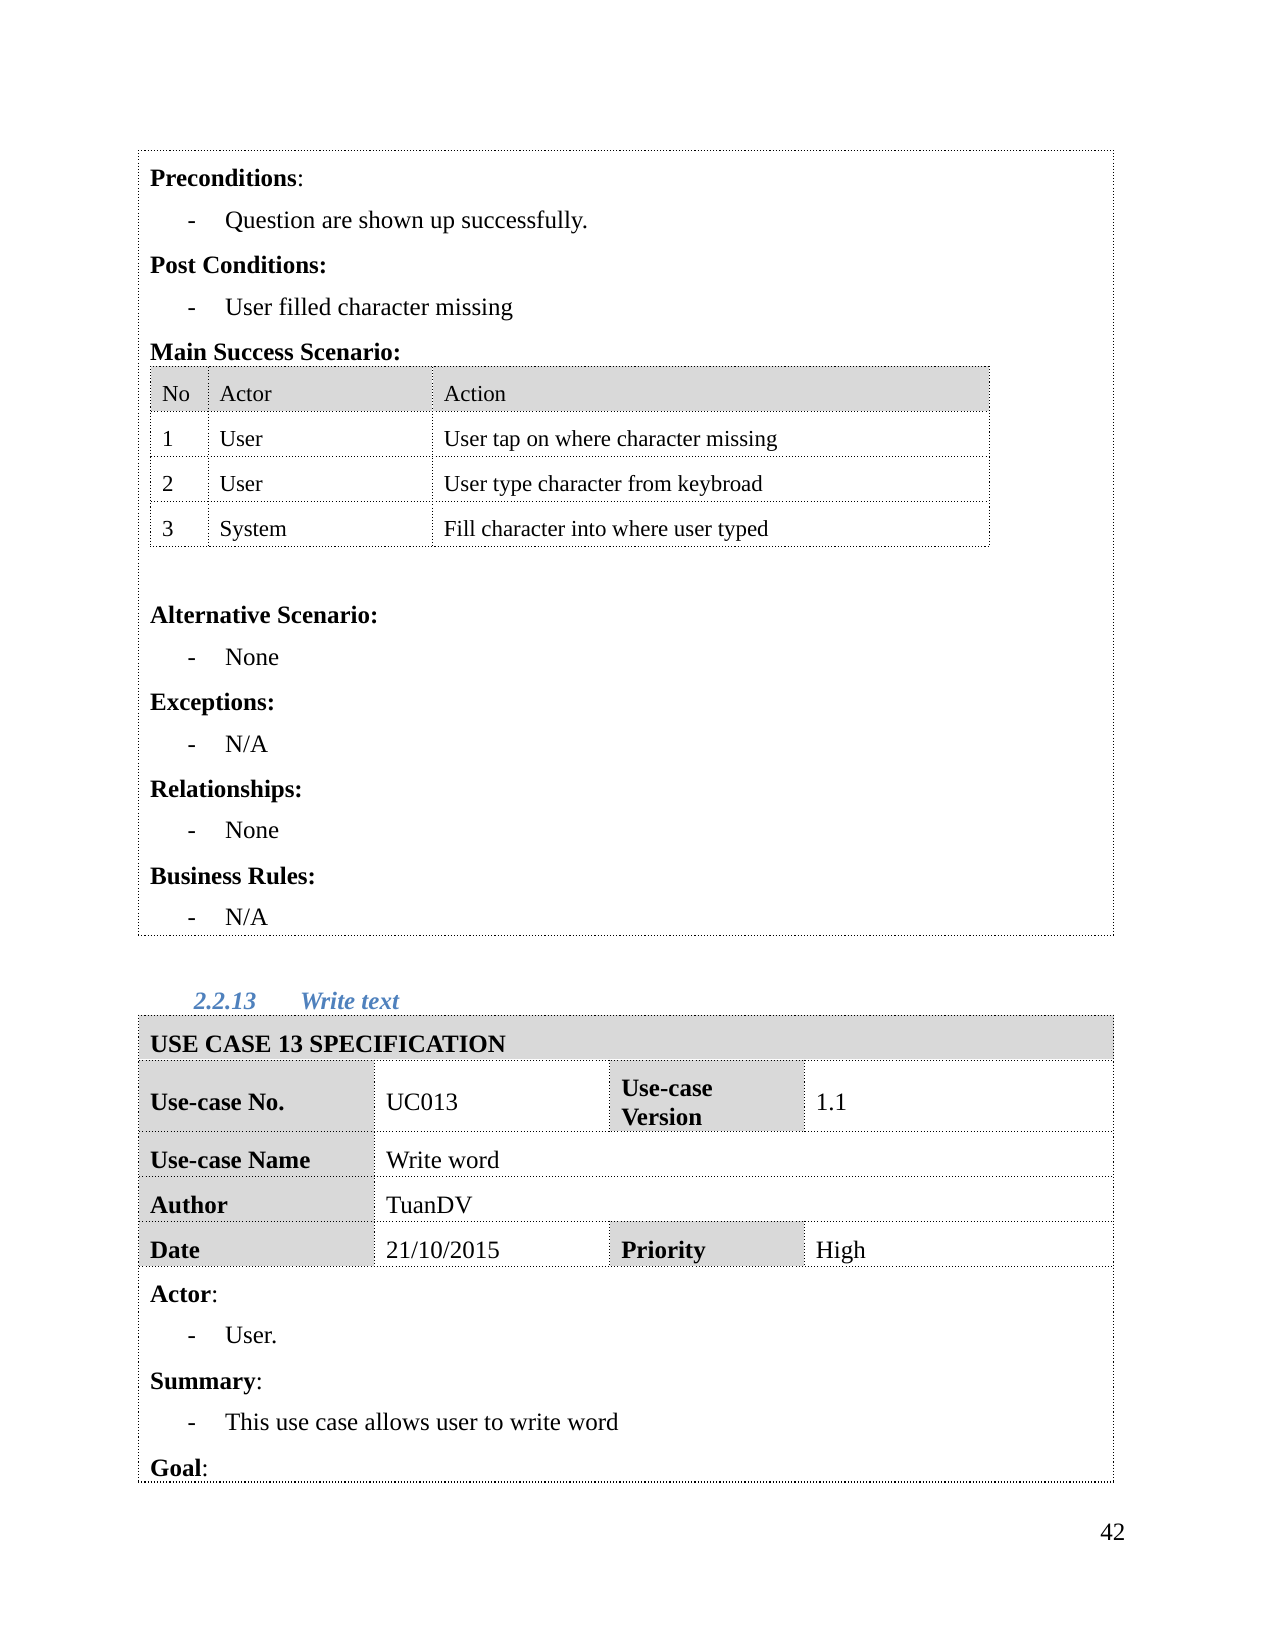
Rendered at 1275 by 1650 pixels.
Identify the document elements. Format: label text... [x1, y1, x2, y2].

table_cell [139, 150, 1114, 935]
table_cell Use-case Name [139, 1131, 374, 1176]
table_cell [139, 1266, 1114, 1481]
table_header USE CASE 13 SPECIFICATION [139, 1015, 1114, 1059]
table_cell High [804, 1221, 1114, 1266]
table_cell Priority [610, 1221, 804, 1266]
subtitle Write text [194, 986, 1125, 1014]
table_cell 21/10/2015 [375, 1221, 610, 1266]
table_cell Write word [375, 1131, 1114, 1176]
table_cell Use-case No. [139, 1060, 374, 1131]
table_cell UC013 [375, 1060, 610, 1131]
table_cell TuanDV [375, 1176, 1114, 1221]
table_cell Author [139, 1176, 374, 1221]
table_cell 1.1 [804, 1060, 1114, 1131]
table_cell Date [139, 1221, 374, 1266]
table_cell Use-case Version [610, 1060, 804, 1131]
